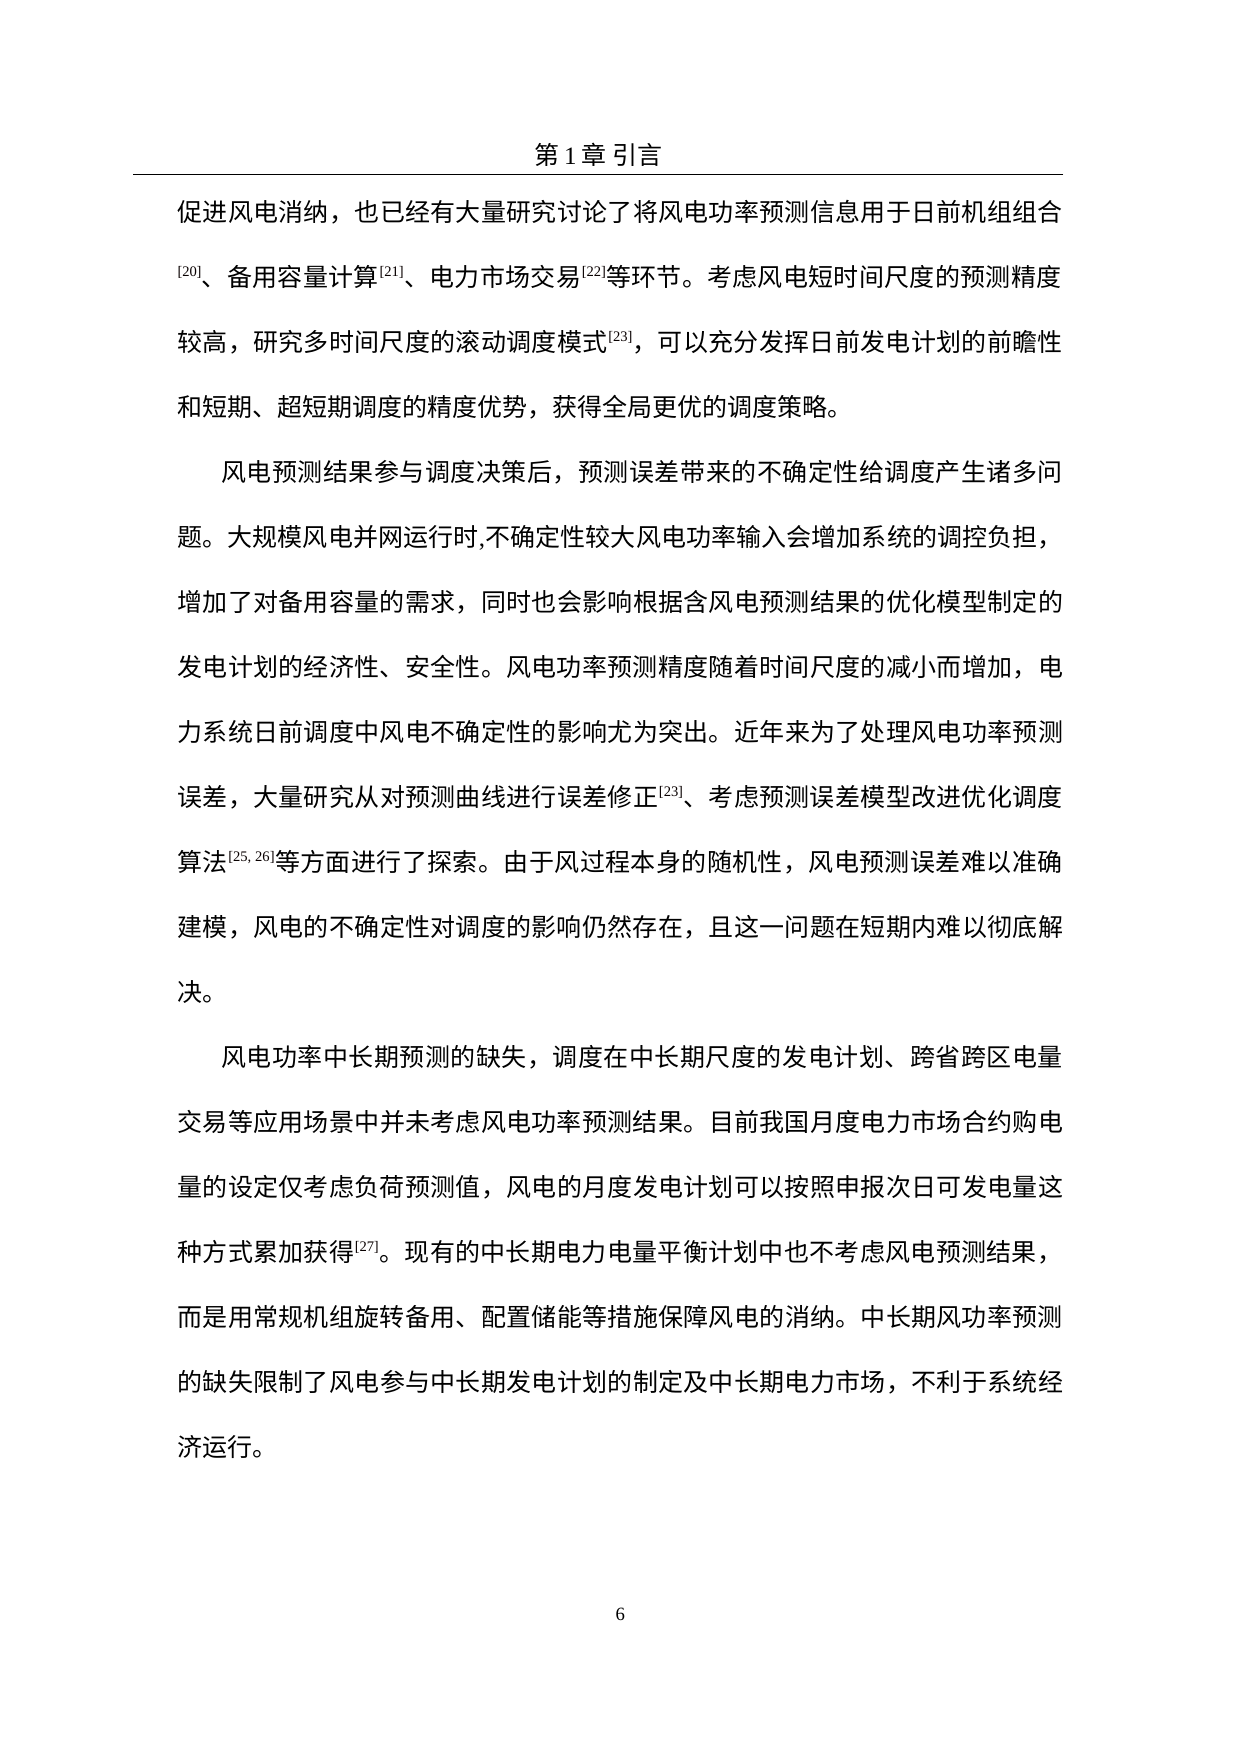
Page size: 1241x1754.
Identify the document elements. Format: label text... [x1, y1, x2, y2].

text 风电预测结果参与调度决策后，预测误差带来的不确定性给调度产生诸多问题。大规模风电并网运行时,不确定性较大风电功率输入会增加系统的调控负担，增加了对备用容量的需求，同时也会影响根据含风电预测结果的优化模型制定的发电计划的经济性、安全性。风电功率预测精度随着时间尺度的减小而增加，电力系统日前调度中风电不确定性的影响尤为突出。近年来为了处理风电功率预测误差，大量研究从对预测曲线进行误差修正[23]、考虑预测误差模型改进优化调度算法[25, 26]等方面进行了探索。由于风过程本身的随机性，风电预测误差难以准确建模，风电的不确定性对调度的影响仍然存在，且这一问题在短期内难以彻底解决。 [177, 438, 1063, 1023]
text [177, 178, 1063, 438]
text 风电功率中长期预测的缺失，调度在中长期尺度的发电计划、跨省跨区电量交易等应用场景中并未考虑风电功率预测结果。目前我国月度电力市场合约购电量的设定仅考虑负荷预测值，风电的月度发电计划可以按照申报次日可发电量这种方式累加获得[27]。现有的中长期电力电量平衡计划中也不考虑风电预测结果，而是用常规机组旋转备用、配置储能等措施保障风电的消纳。中长期风功率预测的缺失限制了风电参与中长期发电计划的制定及中长期电力市场，不利于系统经济运行。 [177, 1023, 1063, 1478]
